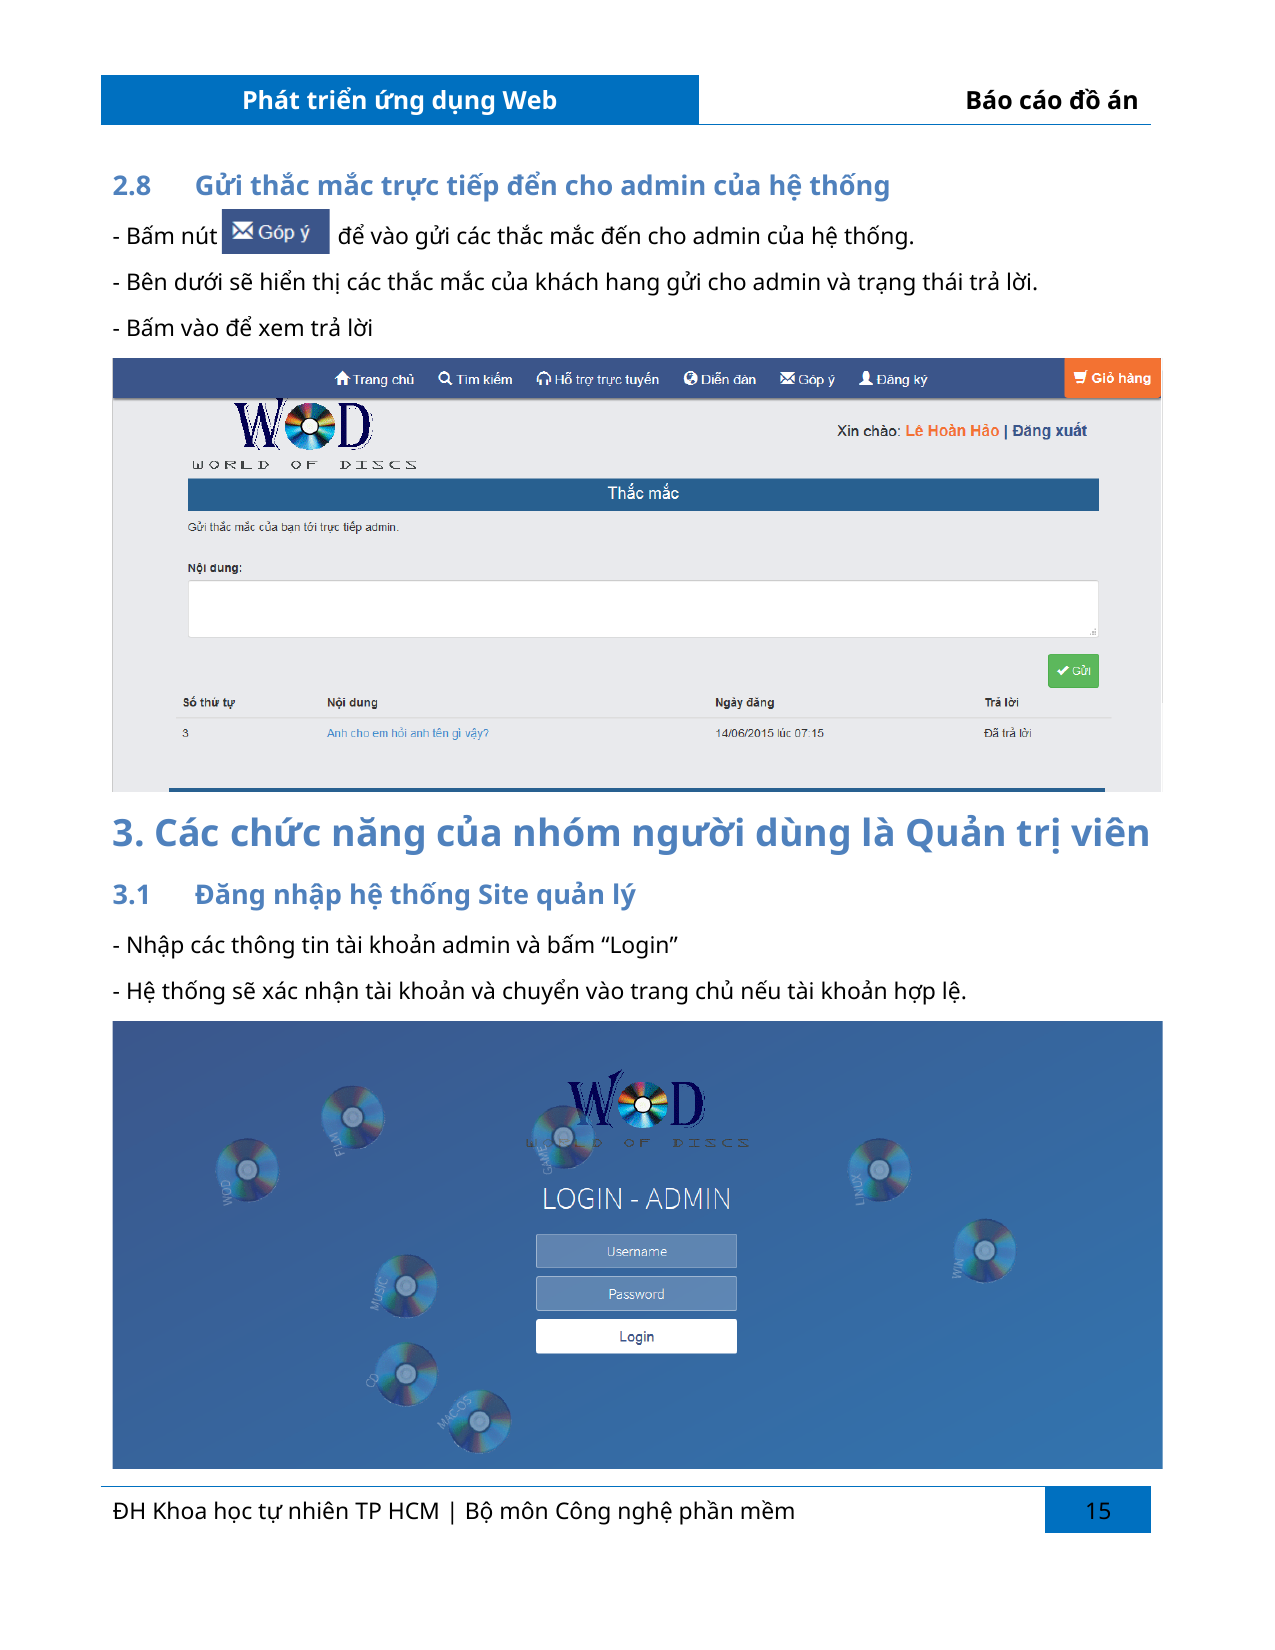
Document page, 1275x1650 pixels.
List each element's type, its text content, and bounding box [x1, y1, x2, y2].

text - Nhập các thông tin tài khoản admin và bấm “Login” [112, 929, 1162, 960]
text - Hệ thống sẽ xác nhận tài khoản và chuyển vào trang chủ nếu tài khoản hợp lệ. [112, 975, 1162, 1006]
picture [221, 209, 330, 219]
text - Bấm nút để vào gửi các thắc mắc đến cho admin của hệ thống. [112, 219, 1162, 251]
subtitle 3. Các chức năng của nhóm người dùng là Quản trị viên [112, 807, 1162, 858]
text - Bên dưới sẽ hiển thị các thắc mắc của khách hang gửi cho admin và trạng thái trả lời. [112, 266, 1162, 297]
subtitle 2.8 Gửi thắc mắc trực tiếp đển cho admin của hệ thống [112, 167, 1162, 204]
picture [112, 1021, 1163, 1469]
text - Bấm vào để xem trả lời [112, 312, 1162, 343]
subtitle 3.1 Đăng nhập hệ thống Site quản lý [112, 876, 1162, 913]
picture [112, 358, 1163, 792]
